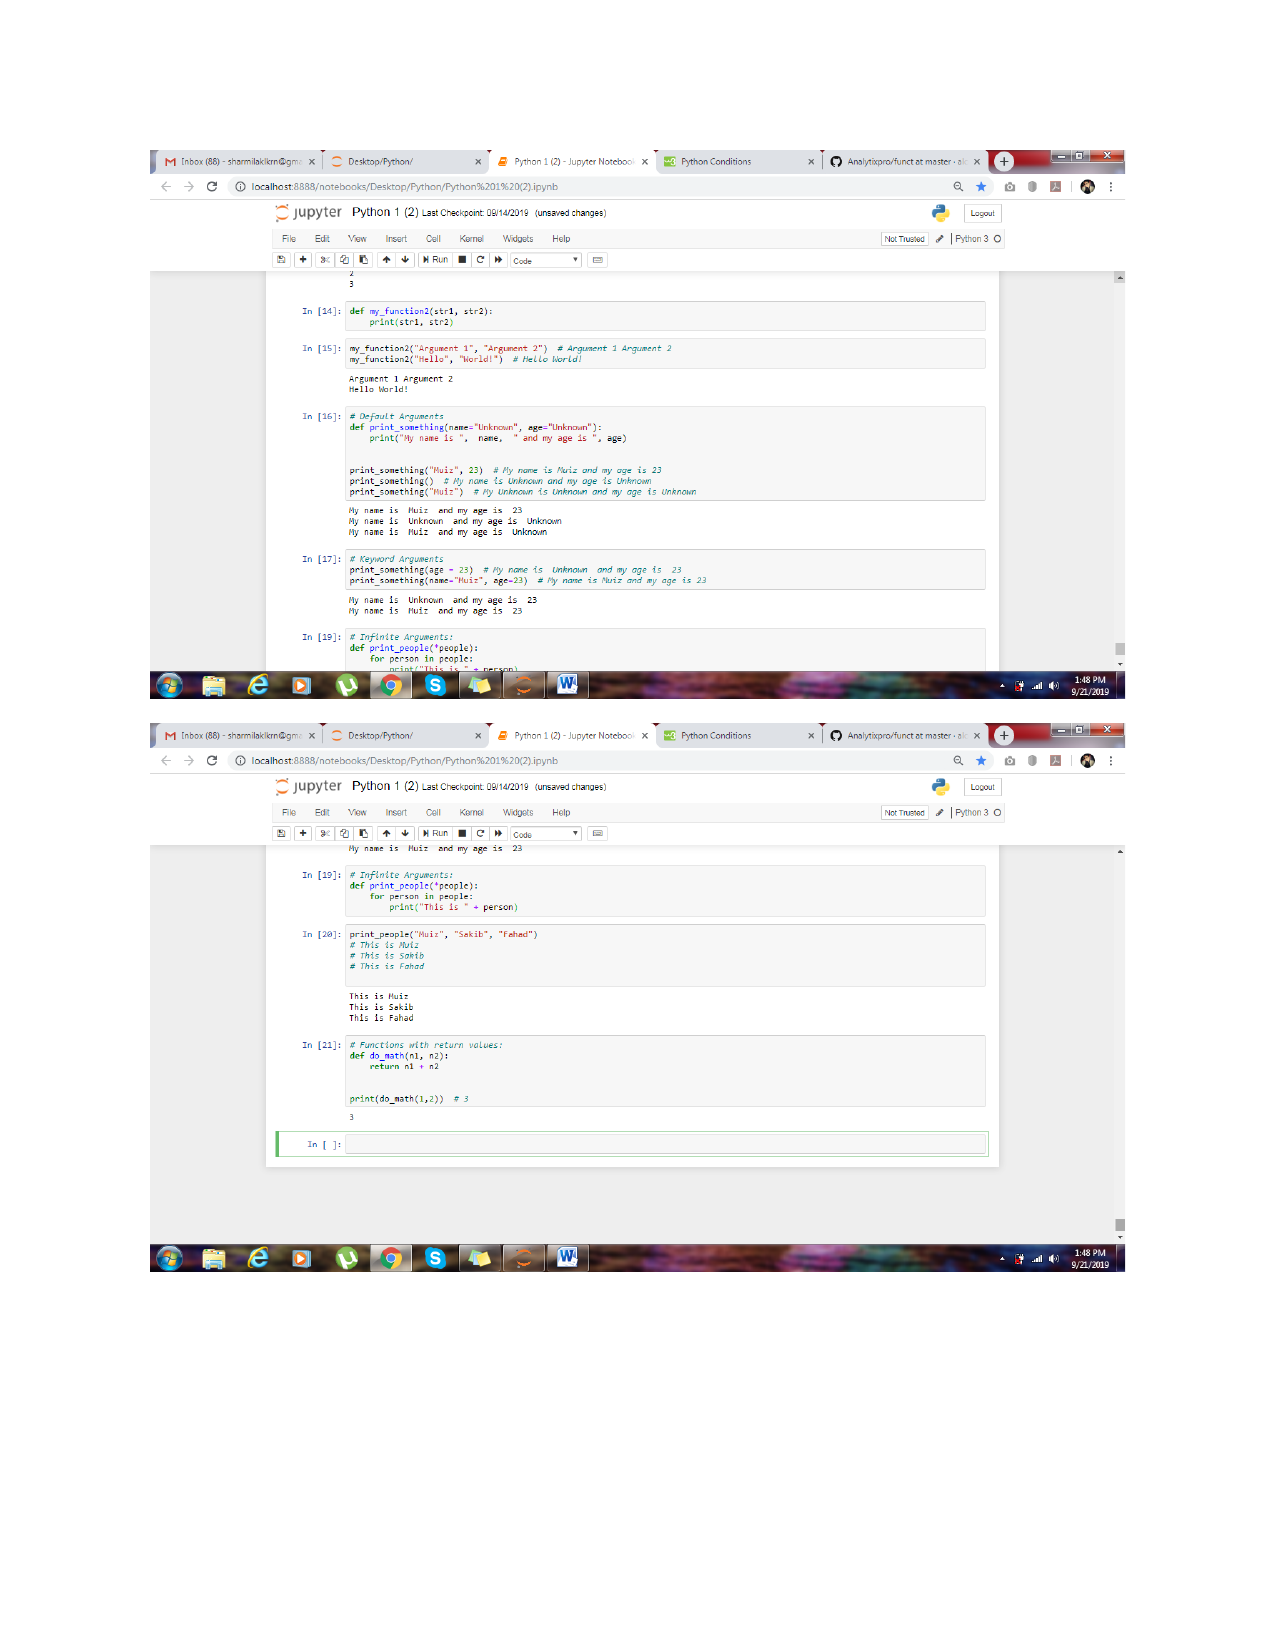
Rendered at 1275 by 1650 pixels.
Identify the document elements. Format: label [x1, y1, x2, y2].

picture [150, 723, 1125, 1272]
picture [150, 150, 1125, 699]
